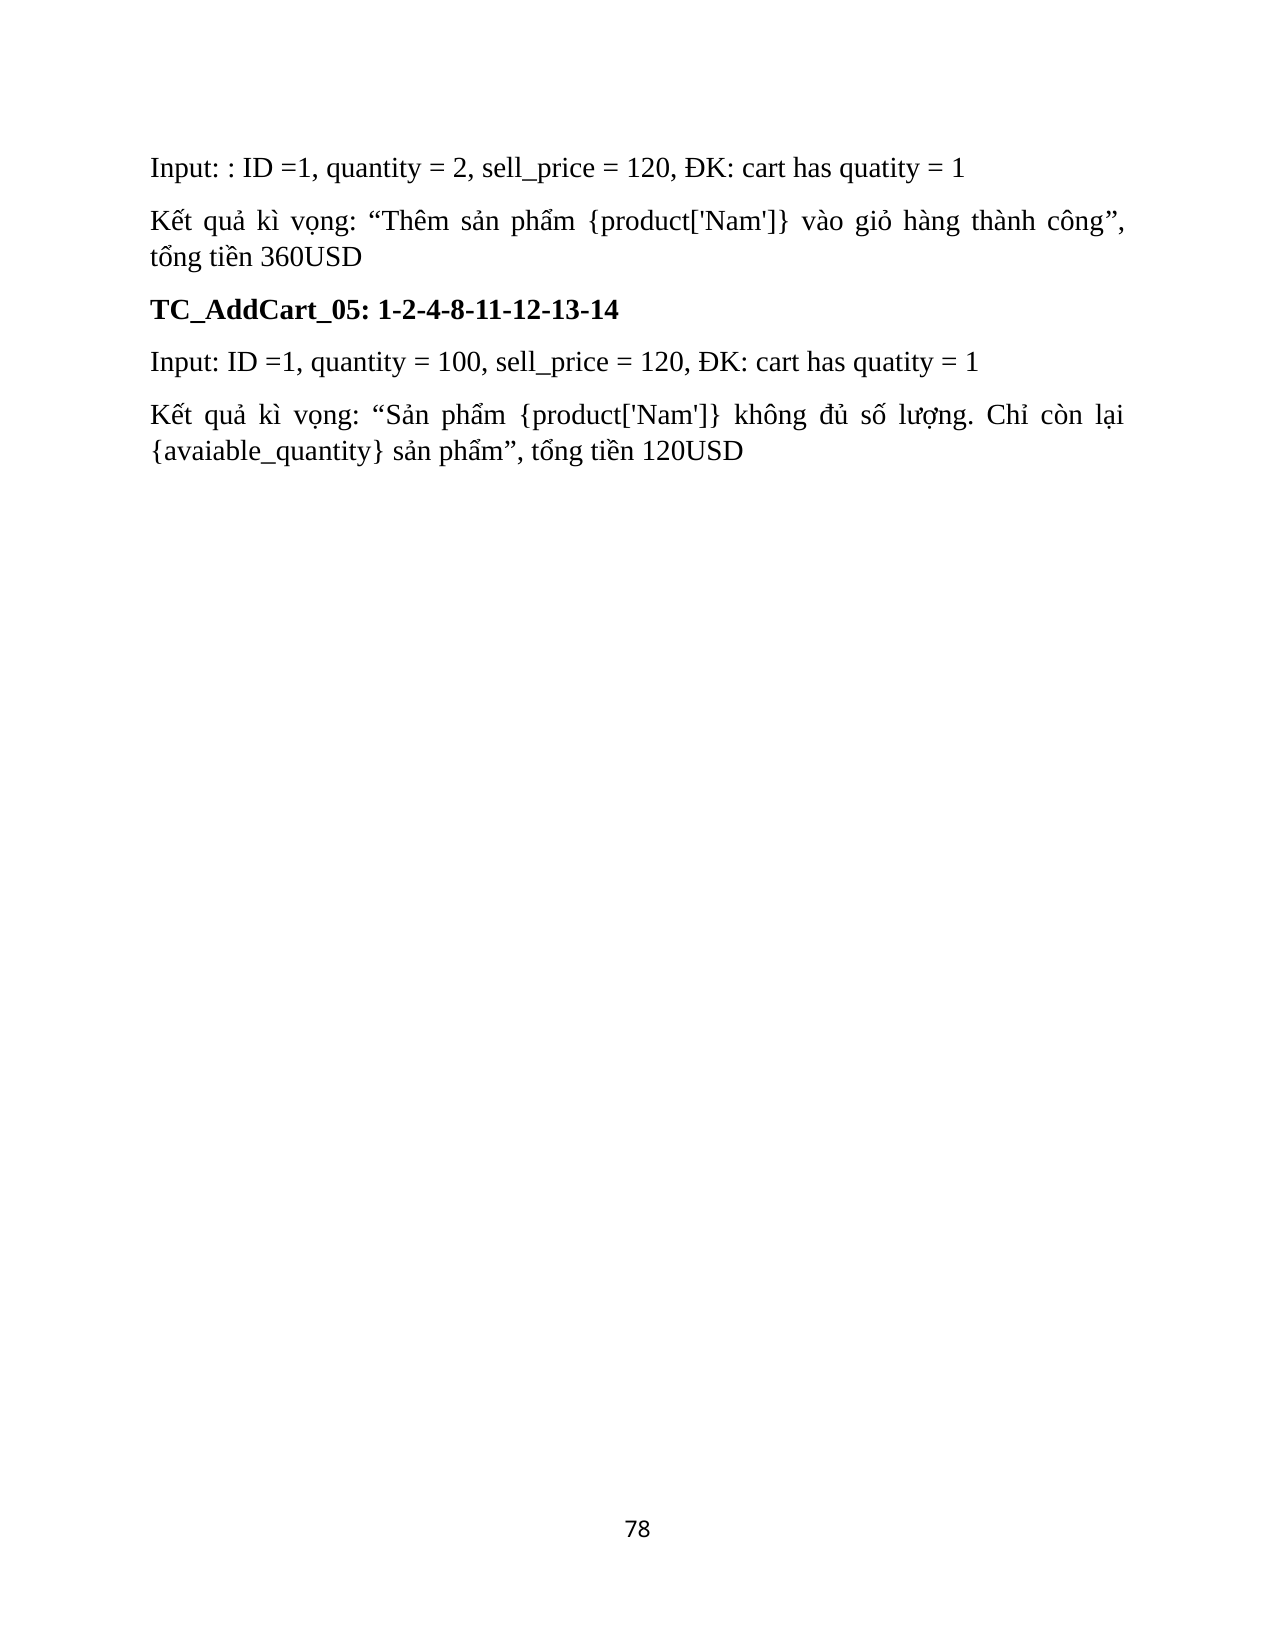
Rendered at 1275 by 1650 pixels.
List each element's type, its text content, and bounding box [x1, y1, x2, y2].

text Kết quả kì vọng: “Thêm sản phẩm {product['Nam']} vào giỏ hàng thành công”, tổng tiền 360USD [150, 203, 1125, 272]
text Input: : ID =1, quantity = 2, sell_price = 120, ĐK: cart has quatity = 1 [150, 150, 1125, 183]
text TC_AddCart_05: 1-2-4-8-11-12-13-14 [150, 292, 1125, 325]
text Kết quả kì vọng: “Sản phẩm {product['Nam']} không đủ số lượng. Chỉ còn lại {avaiable_quantity} sản phẩm”, tổng tiền 120USD [150, 397, 1125, 467]
text Input: ID =1, quantity = 100, sell_price = 120, ĐK: cart has quatity = 1 [150, 344, 1125, 378]
